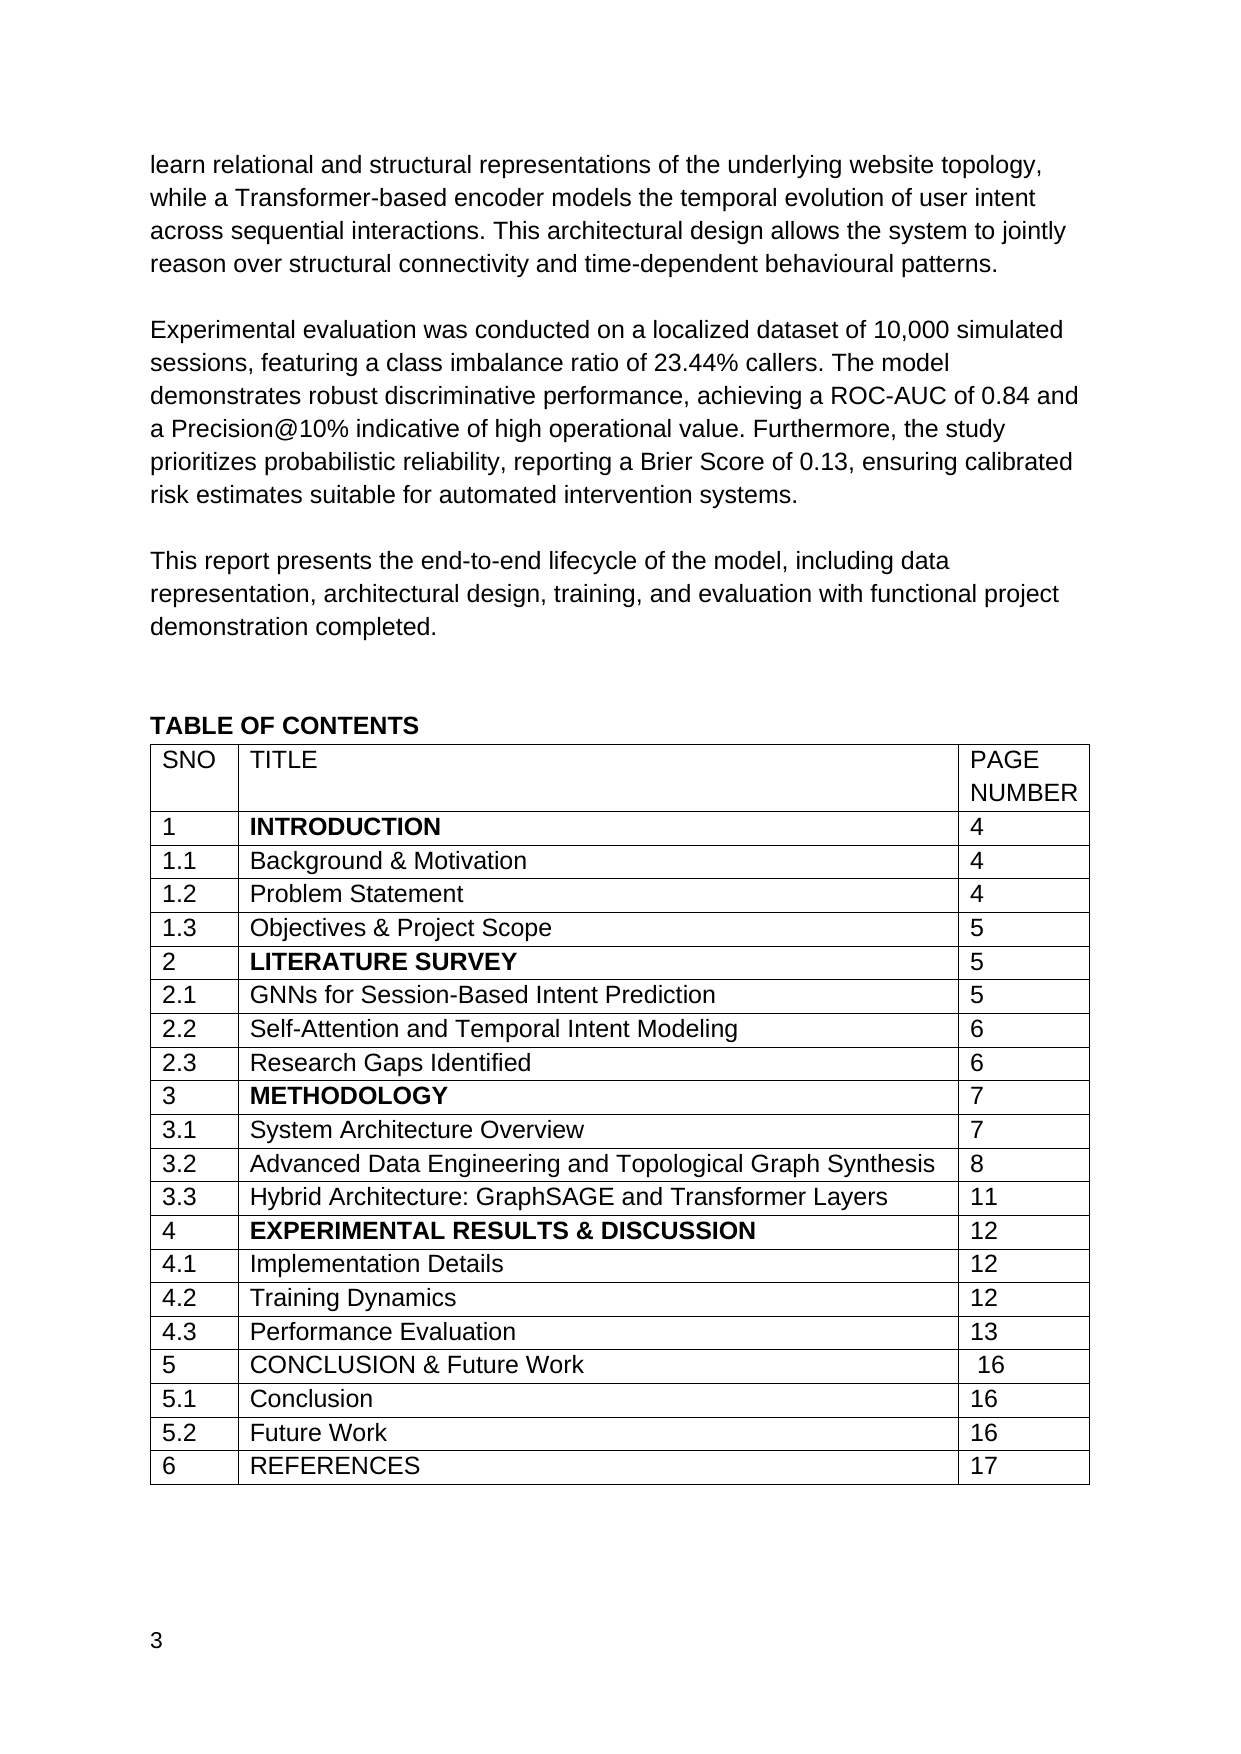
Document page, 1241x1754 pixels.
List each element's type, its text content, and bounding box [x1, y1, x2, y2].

table_cell Objectives & Project Scope [239, 913, 958, 946]
table_cell 1.1 [151, 846, 238, 878]
table_cell 2.2 [151, 1014, 238, 1047]
table_cell 3.3 [151, 1182, 238, 1215]
table_cell 16 [959, 1350, 1089, 1383]
text TABLE OF CONTENTS [150, 711, 1090, 740]
table_cell 12 [959, 1216, 1089, 1248]
table_cell 11 [959, 1182, 1089, 1215]
table_cell Future Work [239, 1418, 958, 1450]
table_cell 12 [959, 1283, 1089, 1316]
table_cell 16 [959, 1384, 1089, 1417]
table_cell 8 [959, 1149, 1089, 1181]
table_cell Self-Attention and Temporal Intent Modeling [239, 1014, 958, 1047]
table_cell 7 [959, 1081, 1089, 1114]
table_cell 4 [151, 1216, 238, 1248]
table_cell Conclusion [239, 1384, 958, 1417]
table_cell 5.1 [151, 1384, 238, 1417]
table_cell 2.3 [151, 1048, 238, 1080]
table_cell Implementation Details [239, 1250, 958, 1282]
table_cell 6 [959, 1048, 1089, 1080]
table_cell 5.2 [151, 1418, 238, 1450]
table_cell Advanced Data Engineering and Topological Graph Synthesis [239, 1149, 958, 1181]
table_cell 3.2 [151, 1149, 238, 1181]
table_cell Performance Evaluation [239, 1317, 958, 1349]
table_cell 5 [959, 947, 1089, 979]
table_cell Hybrid Architecture: GraphSAGE and Transformer Layers [239, 1182, 958, 1215]
table_cell 4.2 [151, 1283, 238, 1316]
text This report presents the end-to-end lifecycle of the model, including data representation, architectural design, training, and evaluation with functional project demonstration completed. [150, 546, 1090, 641]
table_cell CONCLUSION & Future Work [239, 1350, 958, 1383]
table_cell METHODOLOGY [239, 1081, 958, 1114]
table_header PAGE NUMBER [959, 745, 1089, 811]
table_cell 4 [959, 879, 1089, 912]
table_cell 16 [959, 1418, 1089, 1450]
table_cell INTRODUCTION [239, 812, 958, 845]
table_cell 12 [959, 1250, 1089, 1282]
table_cell LITERATURE SURVEY [239, 947, 958, 979]
table_cell 5 [959, 980, 1089, 1013]
table_cell 17 [959, 1451, 1089, 1484]
table_cell 1 [151, 812, 238, 845]
table_cell GNNs for Session-Based Intent Prediction [239, 980, 958, 1013]
table_cell 6 [151, 1451, 238, 1484]
table_cell 2.1 [151, 980, 238, 1013]
table_header TITLE [239, 745, 958, 811]
table_cell Research Gaps Identified [239, 1048, 958, 1080]
table_cell 2 [151, 947, 238, 979]
table_cell 13 [959, 1317, 1089, 1349]
table_cell 3 [151, 1081, 238, 1114]
text Experimental evaluation was conducted on a localized dataset of 10,000 simulated sessions, featuring a class imbalance ratio of 23.44% callers. The model demonstrates robust discriminative performance, achieving a ROC-AUC of 0.84 and a Precision@10% indicative of high operational value. Furthermore, the study prioritizes probabilistic reliability, reporting a Brier Score of 0.13, ensuring calibrated risk estimates suitable for automated intervention systems. [150, 315, 1090, 509]
table_cell EXPERIMENTAL RESULTS & DISCUSSION [239, 1216, 958, 1248]
table_cell 1.3 [151, 913, 238, 946]
table_cell 1.2 [151, 879, 238, 912]
table_cell System Architecture Overview [239, 1115, 958, 1147]
table_cell 4 [959, 846, 1089, 878]
table_cell 4.3 [151, 1317, 238, 1349]
table_cell 6 [959, 1014, 1089, 1047]
table_cell Problem Statement [239, 879, 958, 912]
table_cell 4 [959, 812, 1089, 845]
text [150, 150, 1090, 278]
table_cell 5 [151, 1350, 238, 1383]
table_header SNO [151, 745, 238, 811]
table_cell 5 [959, 913, 1089, 946]
table_cell 4.1 [151, 1250, 238, 1282]
table_cell 7 [959, 1115, 1089, 1147]
table_cell 3.1 [151, 1115, 238, 1147]
table_cell Background & Motivation [239, 846, 958, 878]
table_cell Training Dynamics [239, 1283, 958, 1316]
table_cell REFERENCES [239, 1451, 958, 1484]
